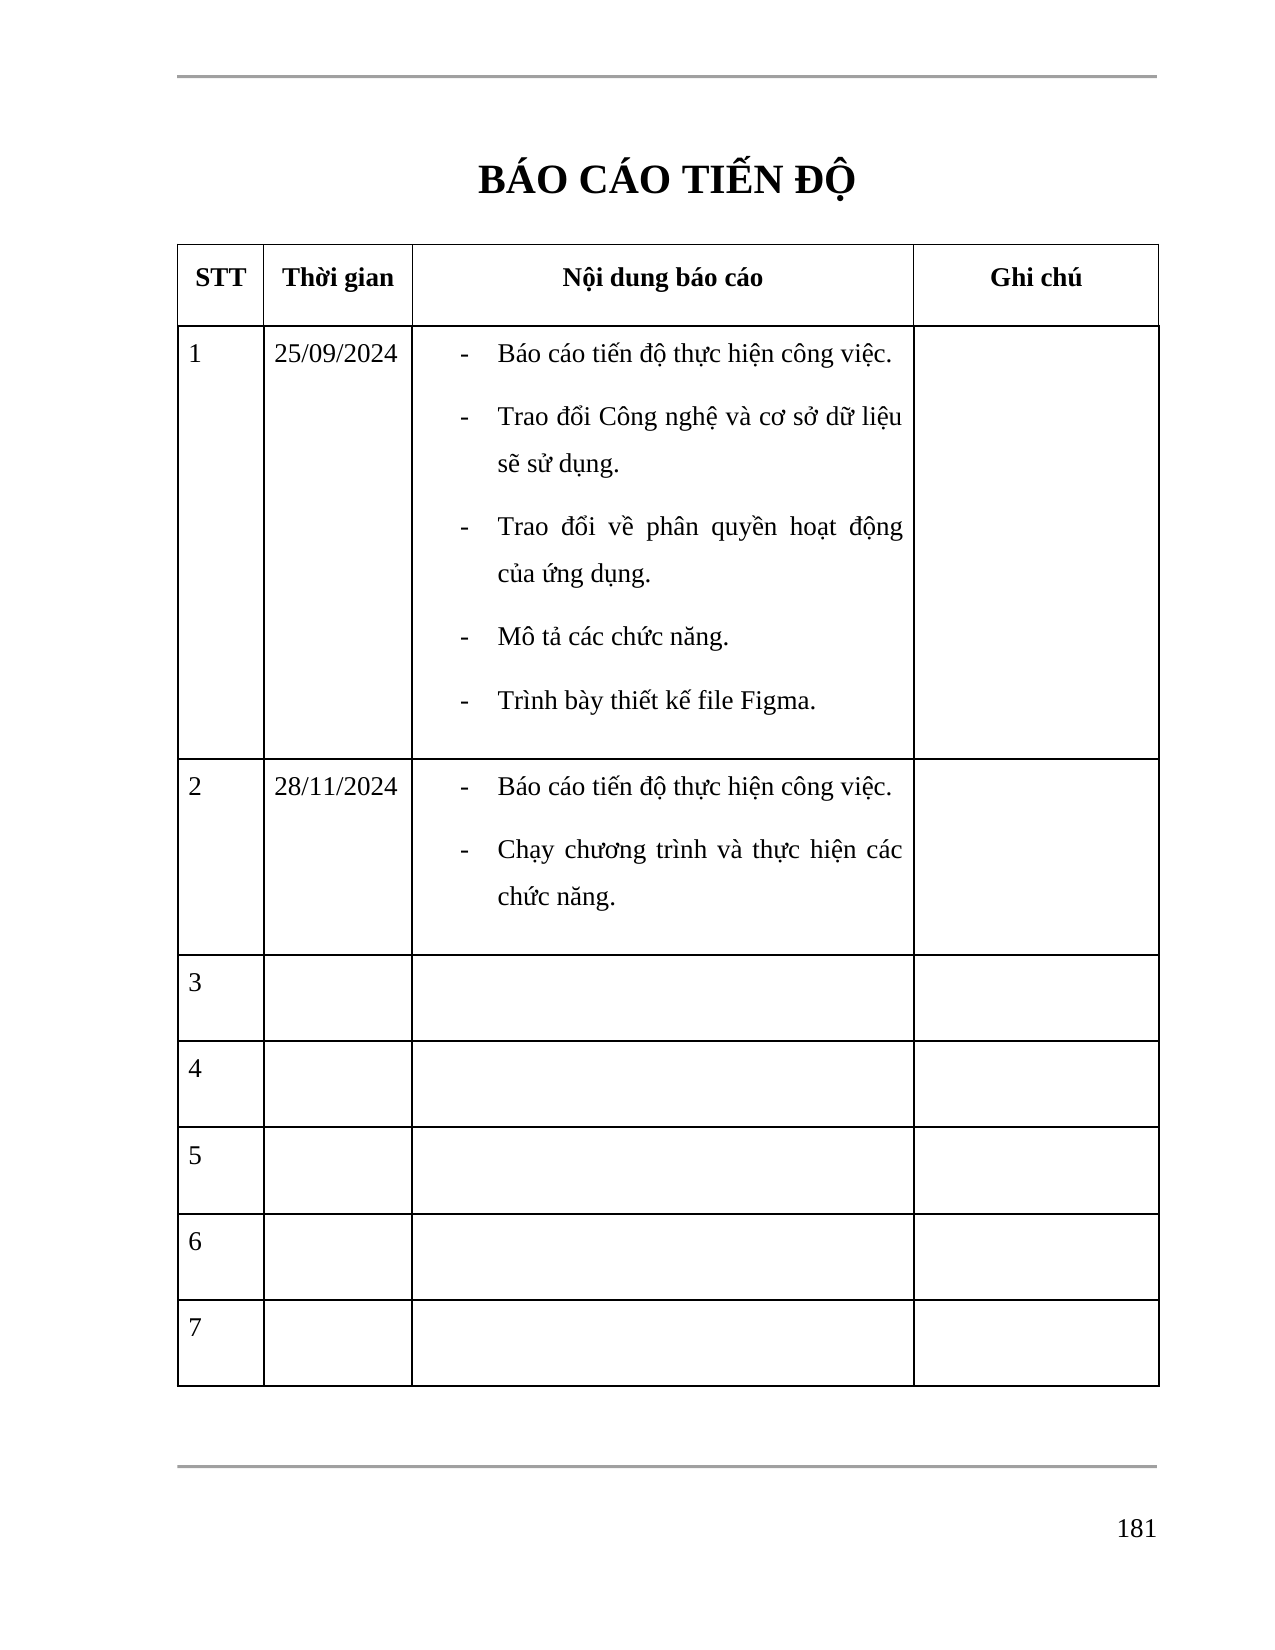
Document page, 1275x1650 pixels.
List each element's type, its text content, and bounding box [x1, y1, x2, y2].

subtitle BÁO CÁO TIẾN ĐỘ [177, 155, 1157, 203]
